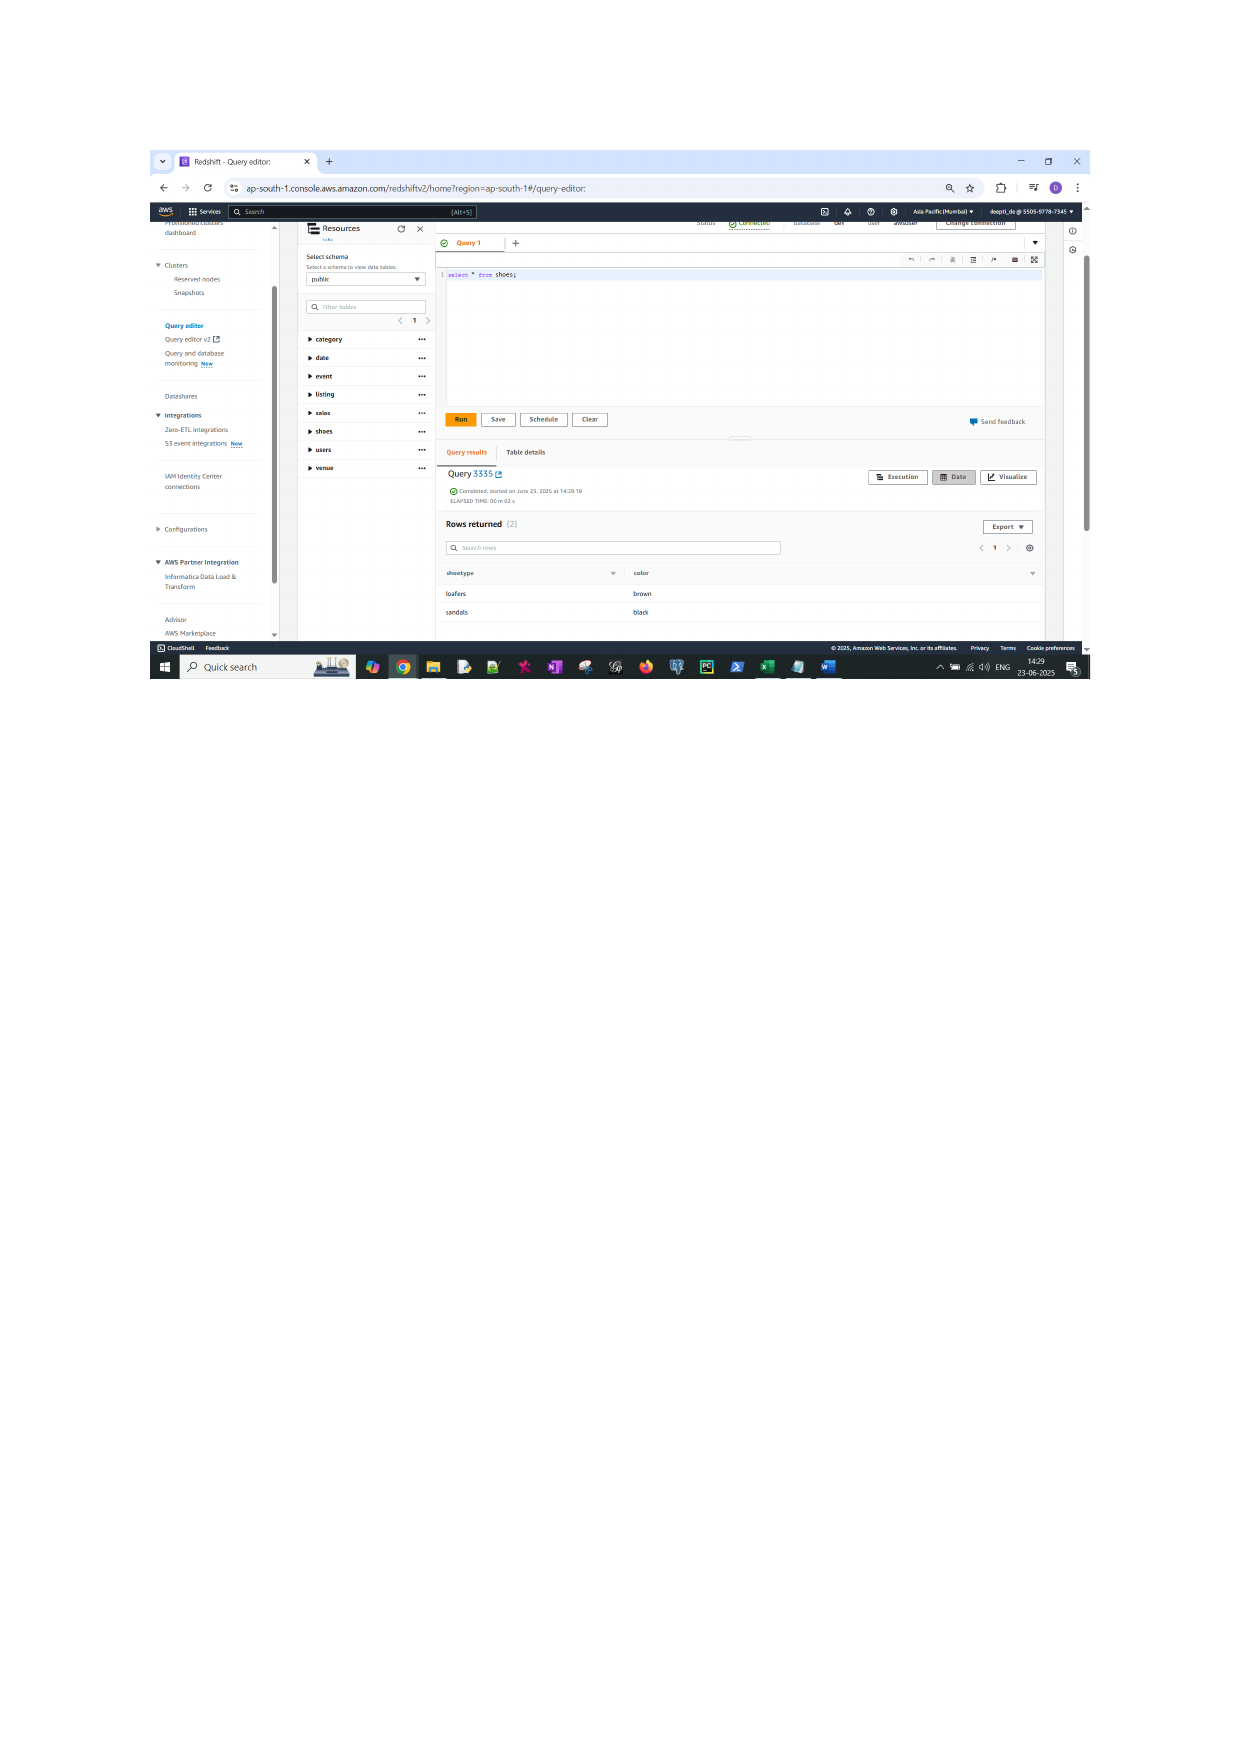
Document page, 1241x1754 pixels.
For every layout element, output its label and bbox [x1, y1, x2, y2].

picture [150, 150, 1091, 679]
